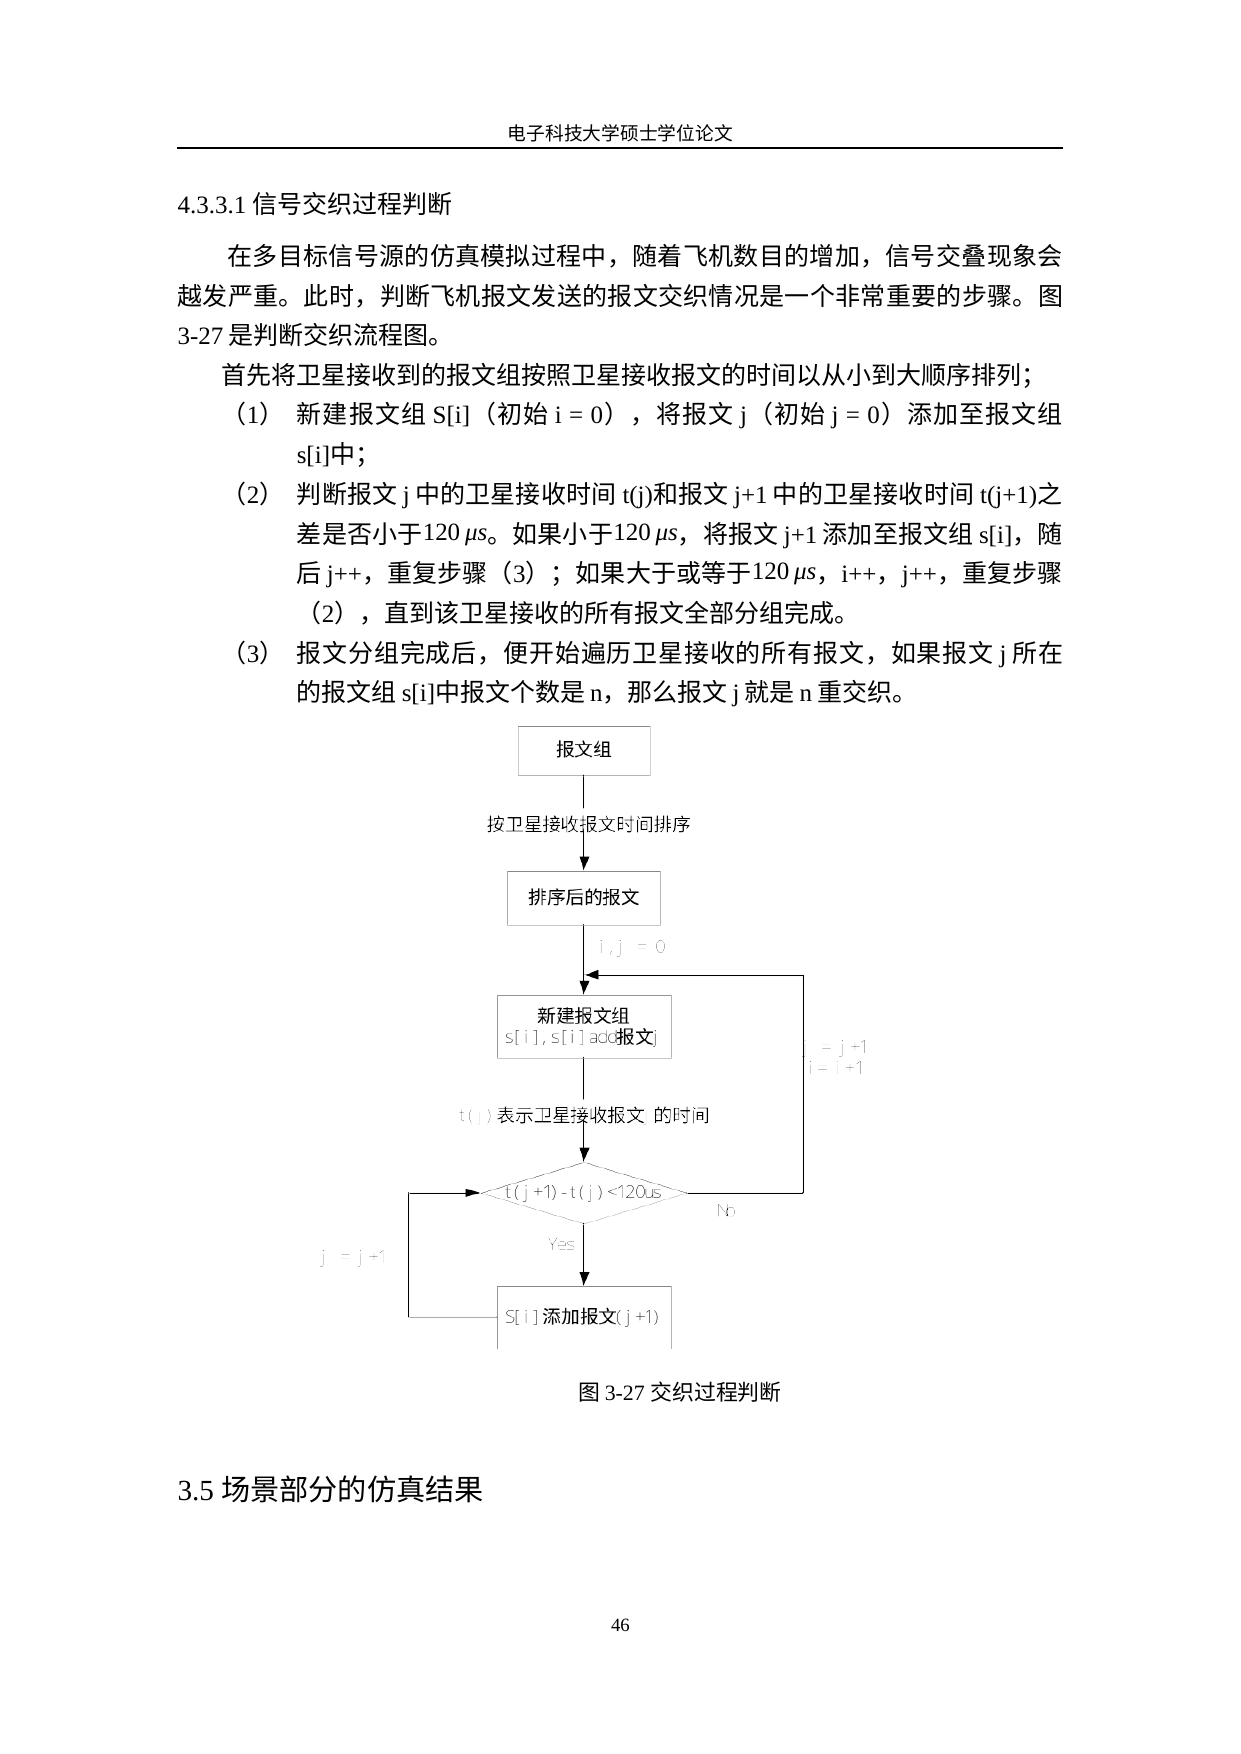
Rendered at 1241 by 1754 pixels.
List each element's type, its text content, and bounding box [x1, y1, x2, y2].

list 报文分组完成后，便开始遍历卫星接收的所有报文，如果报文j所在的报文组s[i]中报文个数是n，那么报文j就是n重交织。 [222, 631, 1063, 711]
text 在多目标信号源的仿真模拟过程中，随着飞机数目的增加，信号交叠现象会越发严重。此时，判断飞机报文发送的报文交织情况是一个非常重要的步骤。图3-27是判断交织流程图。 [177, 234, 1063, 354]
list 新建报文组S[i]（初始i = 0），将报文j（初始j = 0）添加至报文组s[i]中； [222, 393, 1063, 473]
list 判断报文j中的卫星接收时间t(j)和报文j+1中的卫星接收时间t(j+1)之差是否小于。如果小于，将报文j+1添加至报文组s[i]，随后j++，重复步骤（3）；如果大于或等于，i++，j++，重复步骤（2），直到该卫星接收的所有报文全部分组完成。 [222, 473, 1063, 631]
text 3.5 场景部分的仿真结果 [177, 1448, 1063, 1527]
text 图3-27 交织过程判断 [297, 1371, 1063, 1411]
text 首先将卫星接收到的报文组按照卫星接收报文的时间以从小到大顺序排列； [222, 354, 1063, 393]
text 4.3.3.1 信号交织过程判断 [177, 182, 1063, 222]
